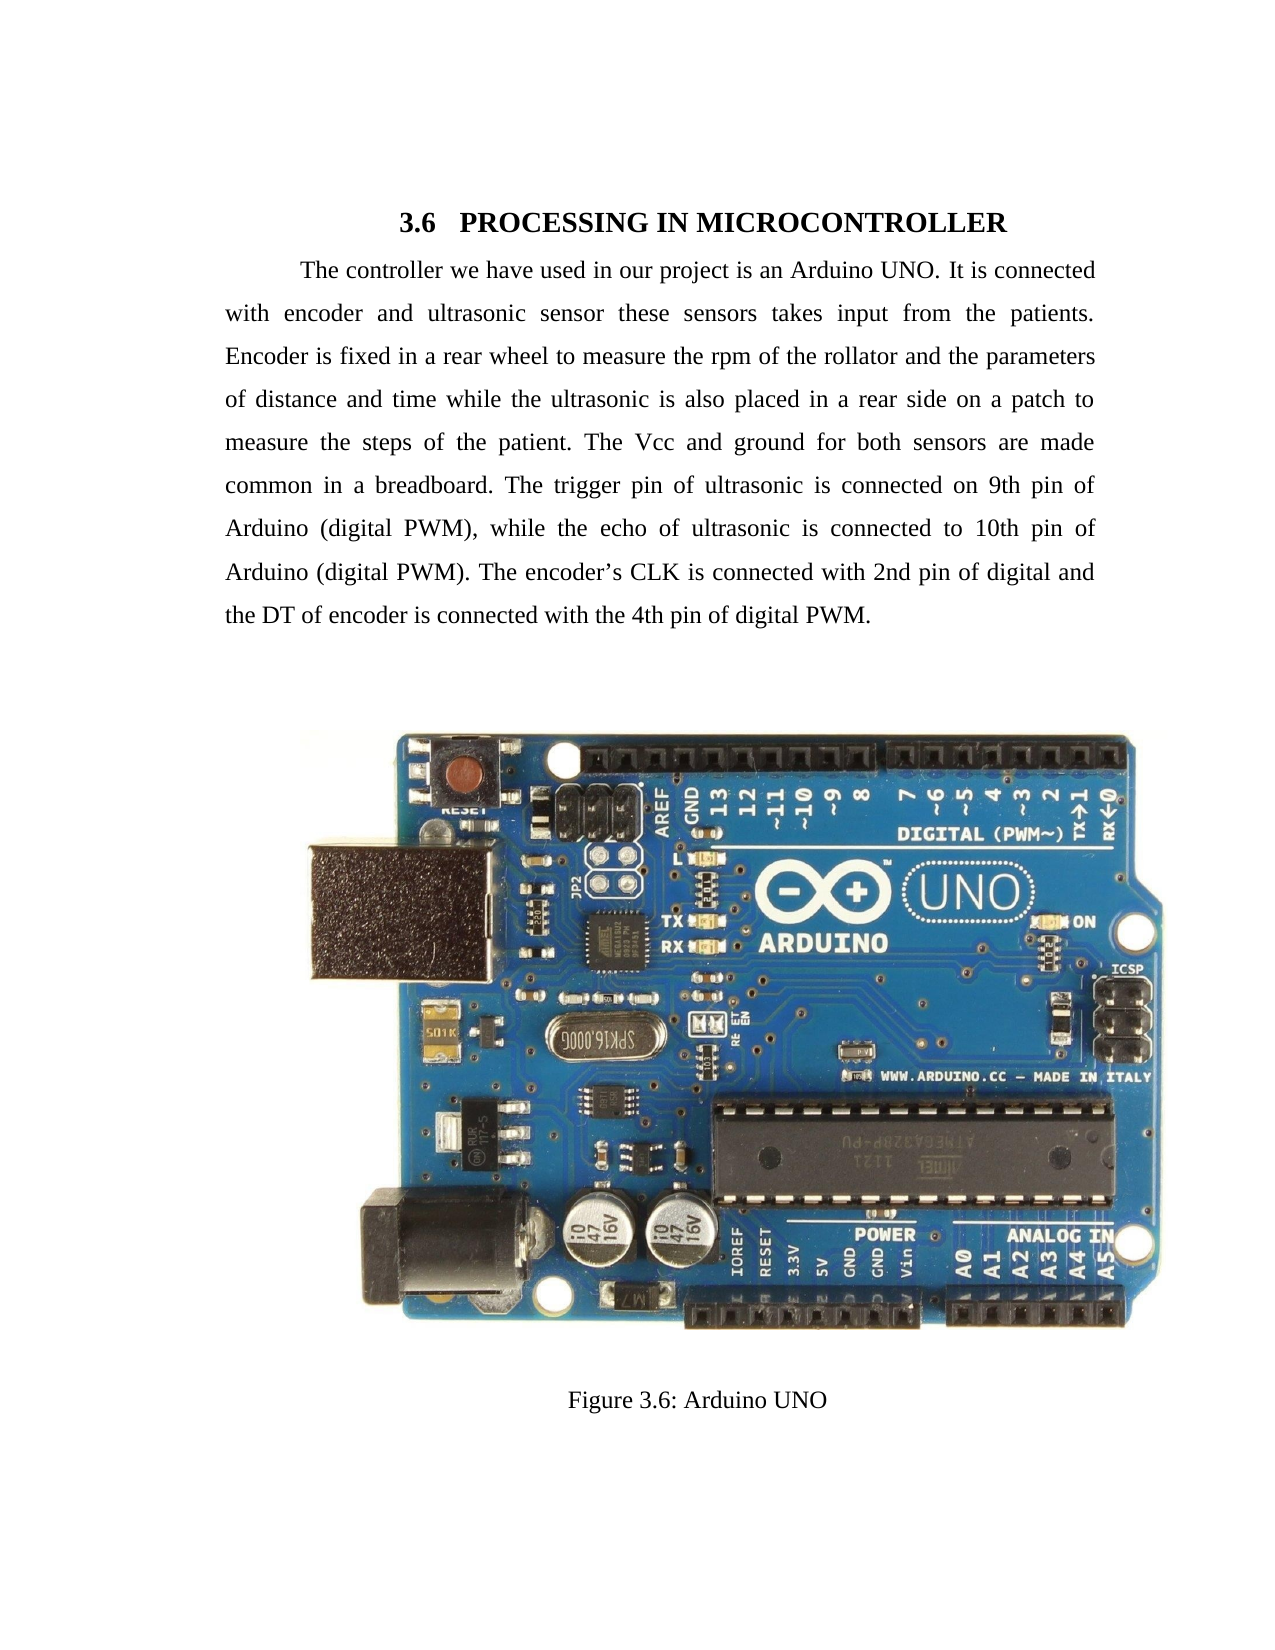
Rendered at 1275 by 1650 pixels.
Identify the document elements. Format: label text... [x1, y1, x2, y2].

text The controller we have used in our project is an Arduino UNO. It is connected with encoder and ultrasonic sensor these sensors takes input from the patients. Encoder is fixed in a rear wheel to measure the rpm of the rollator and the parameters of distance and time while the ultrasonic is also placed in a rear side on a patch to measure the steps of the patient. The Vcc and ground for both sensors are made common in a breadboard. The trigger pin of ultrasonic is connected on 9th pin of Arduino (digital PWM), while the echo of ultrasonic is connected to 10th pin of Arduino (digital PWM). The encoder’s CLK is connected with 2nd pin of digital and the DT of encoder is connected with the 4th pin of digital PWM. [225, 255, 1096, 628]
picture [300, 730, 1168, 1330]
text Figure 3.6: Arduino UNO [298, 1386, 1097, 1414]
subtitle PROCESSING IN MICROCONTROLLER [225, 205, 1181, 238]
